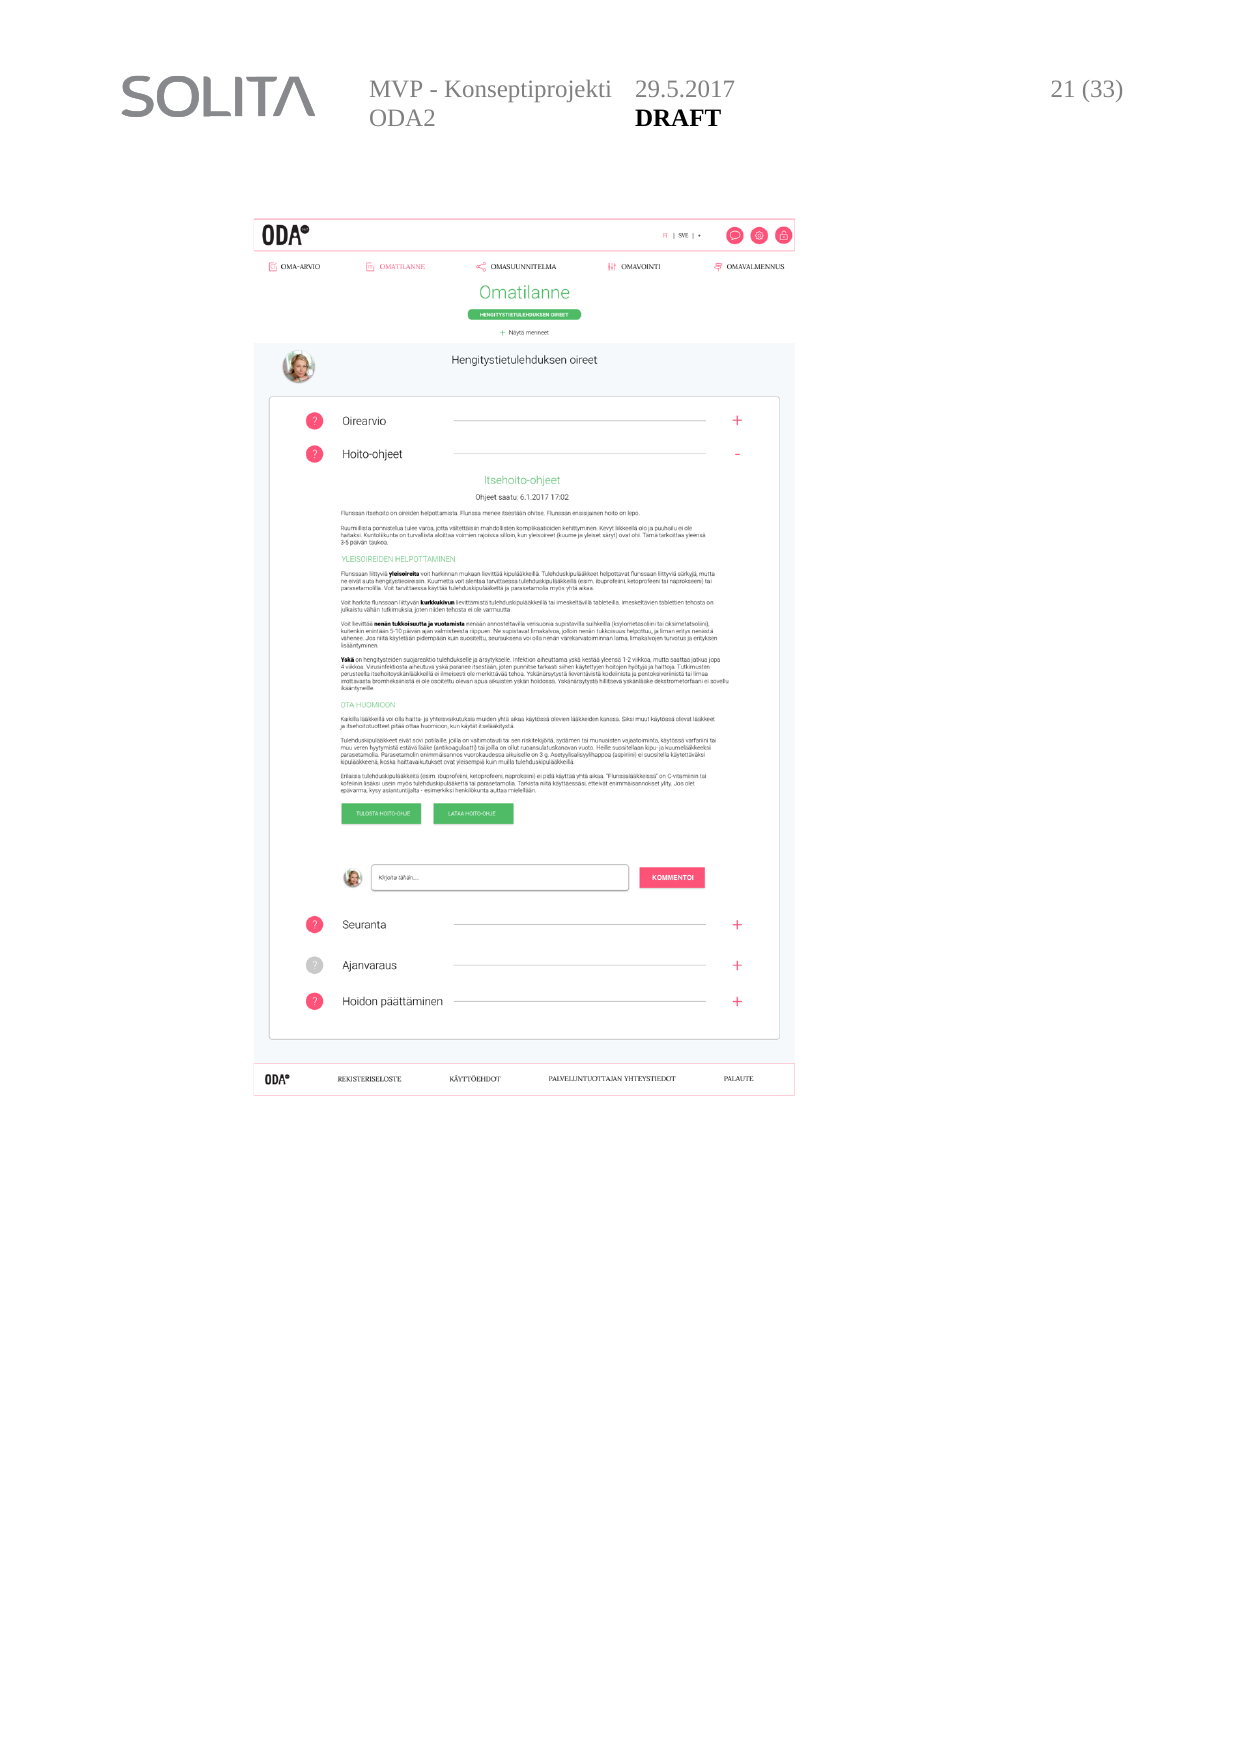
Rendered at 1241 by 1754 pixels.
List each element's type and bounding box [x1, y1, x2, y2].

picture [253, 218, 795, 1102]
picture [118, 73, 320, 119]
